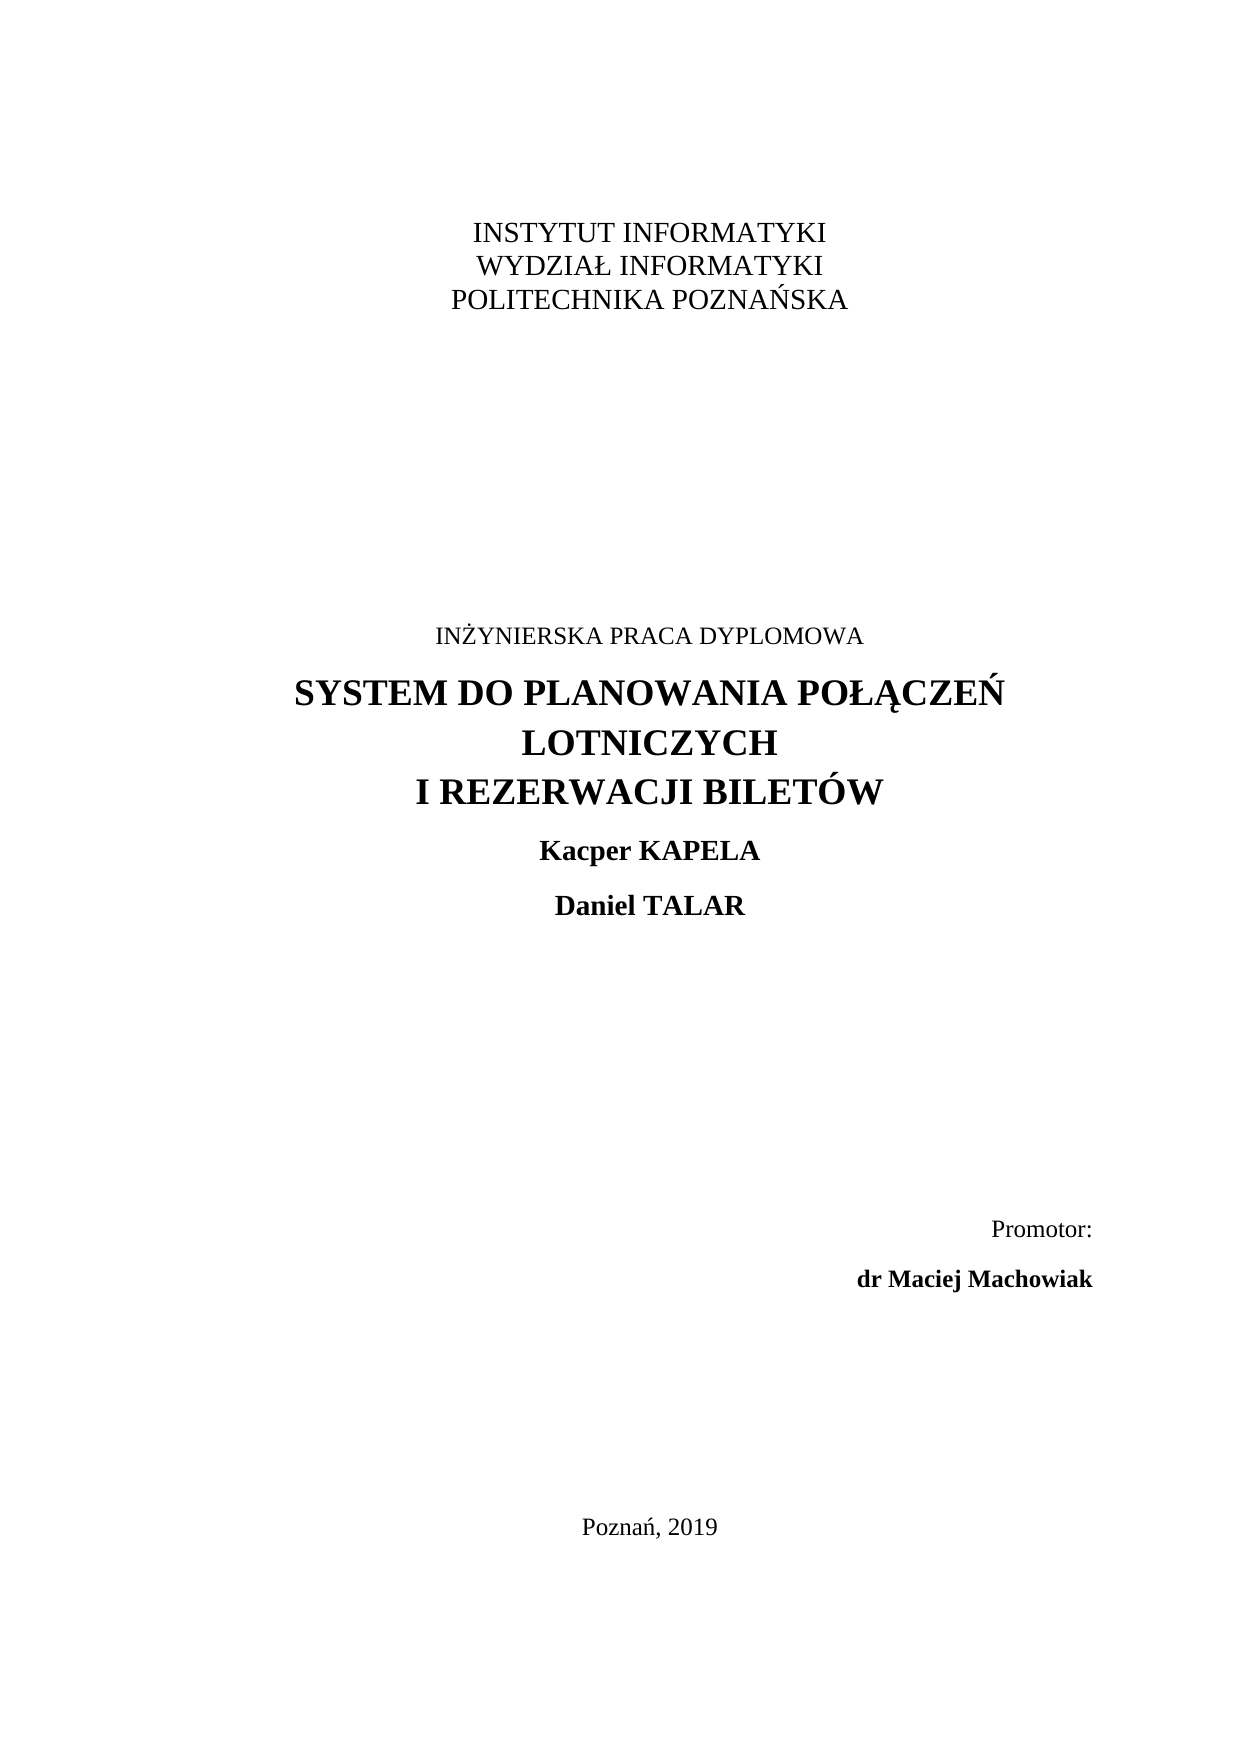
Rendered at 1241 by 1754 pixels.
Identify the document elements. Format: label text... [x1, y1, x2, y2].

text INSTYTUT INFORMATYKI [207, 215, 1092, 248]
text Poznań, 2019 [207, 1512, 1092, 1540]
text dr Maciej Machowiak [207, 1264, 1092, 1292]
text i rezerwacji biletów [207, 769, 1092, 813]
text Kacper KAPELA [207, 833, 1092, 867]
text Daniel TALAR [207, 888, 1092, 921]
text System do planowania połączeń lotniczych [207, 670, 1092, 763]
text WYDZIAŁ INFORMATYKI [207, 248, 1092, 282]
text INŻYNIERSKA PRACA DYPLOMOWA [207, 621, 1092, 649]
text Promotor: [207, 1214, 1092, 1243]
text POLITECHNIKA POZNAŃSKA [207, 282, 1092, 315]
